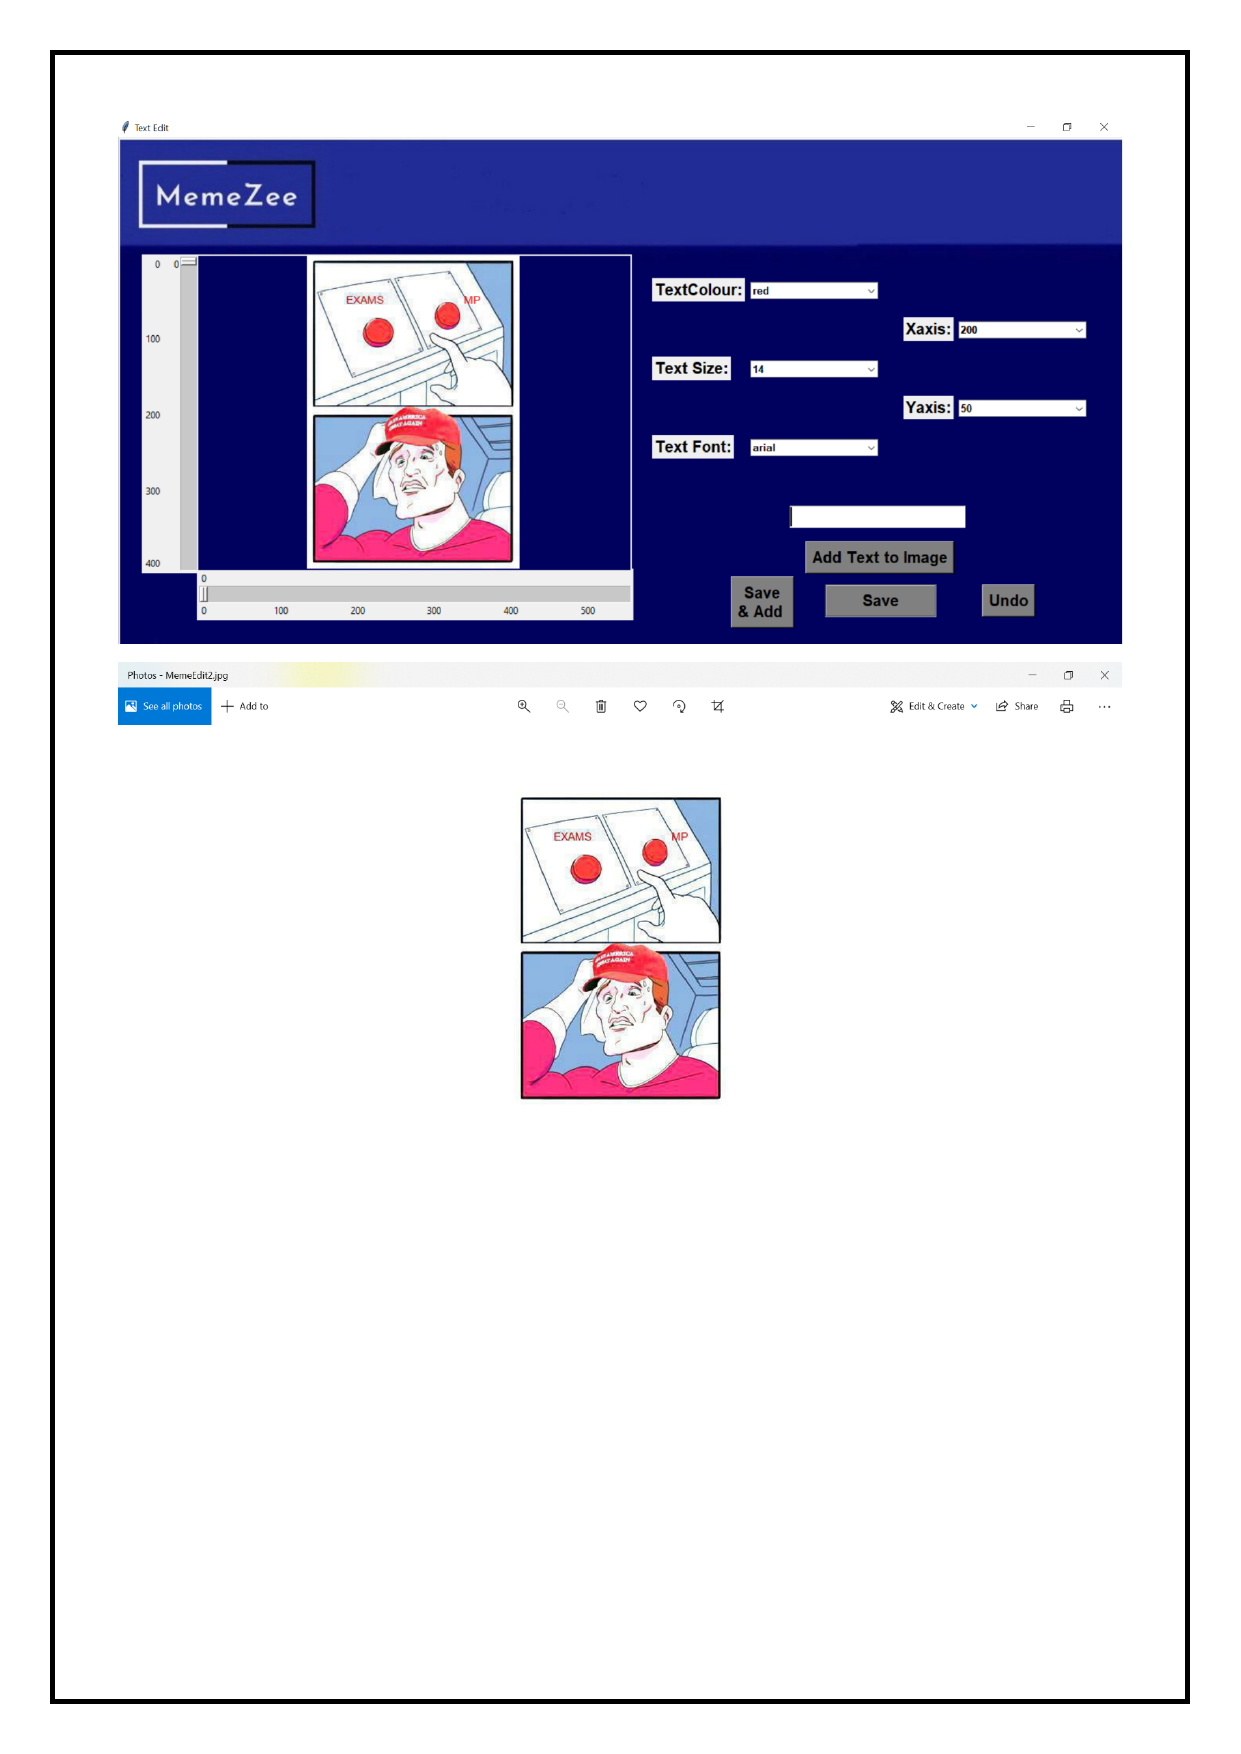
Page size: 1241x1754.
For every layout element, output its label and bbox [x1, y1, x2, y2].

picture [118, 662, 1123, 1156]
picture [118, 118, 1123, 644]
